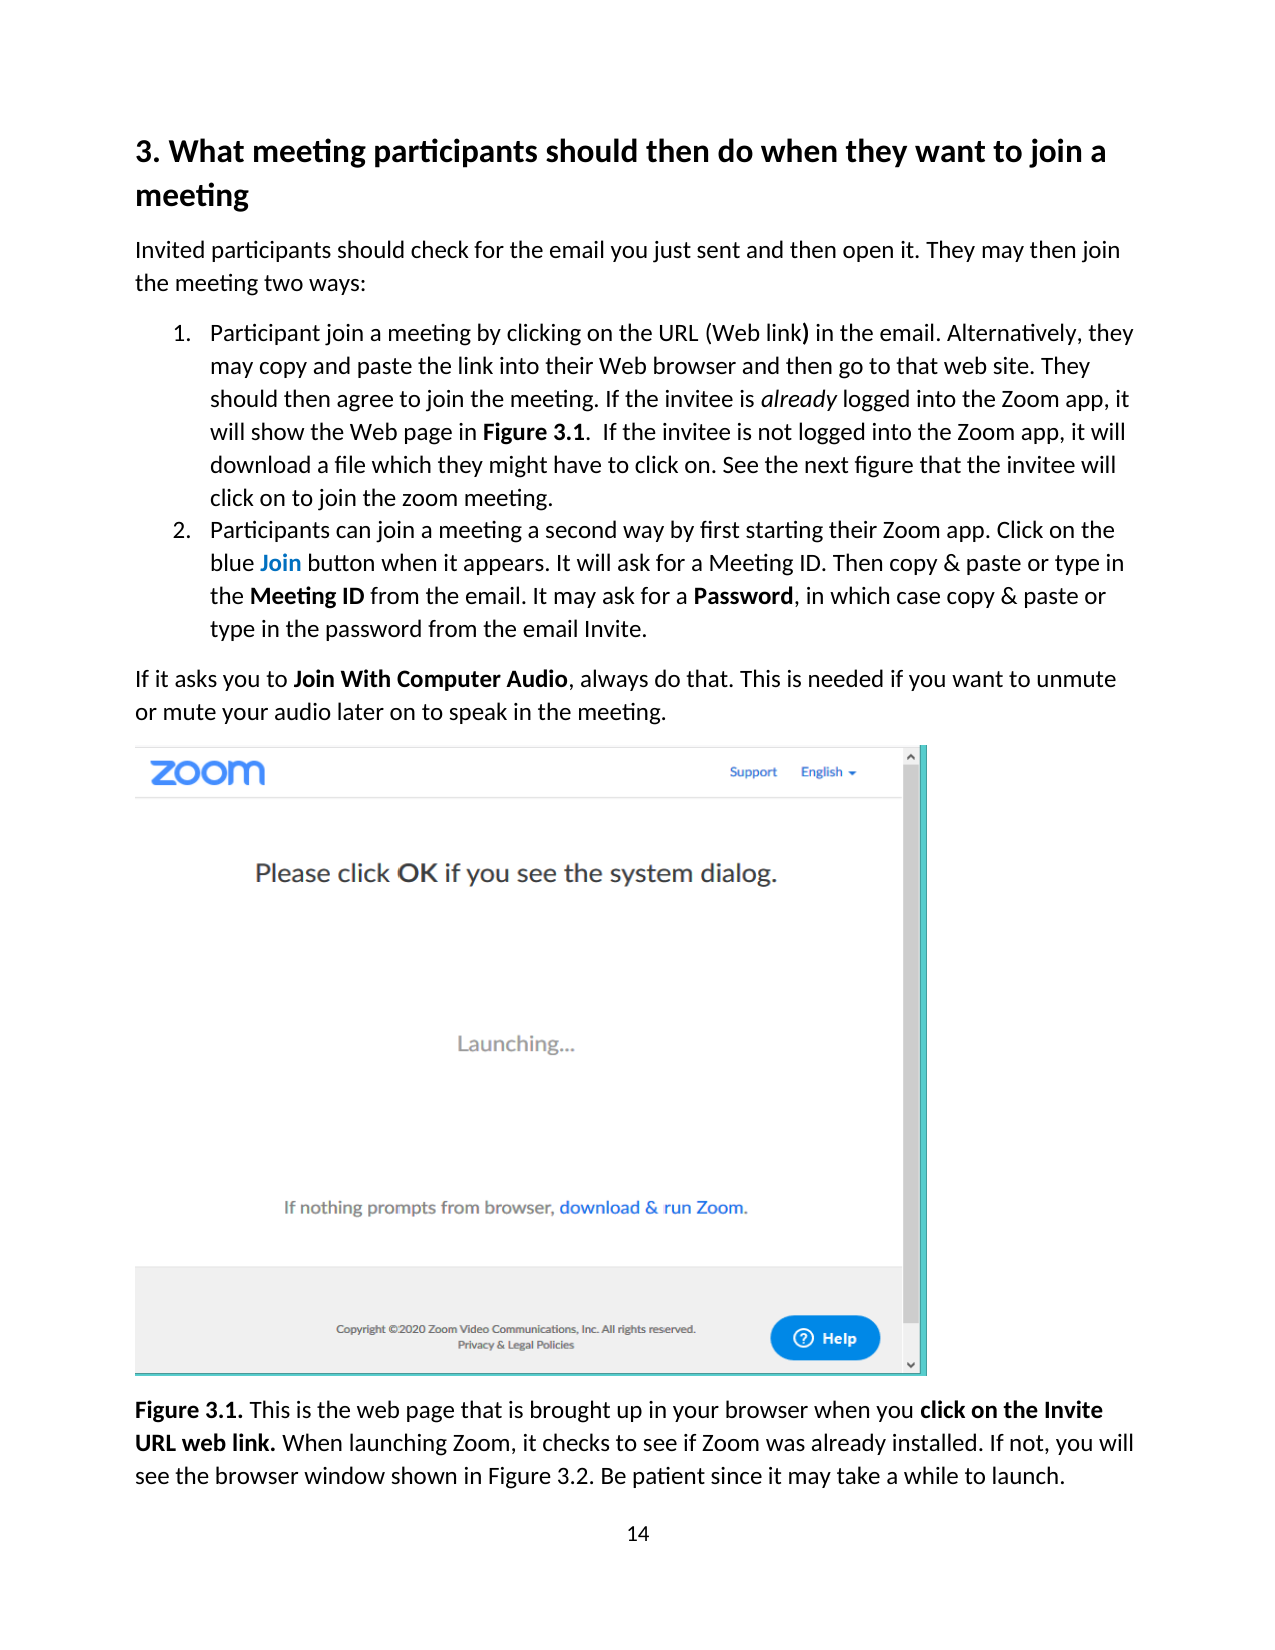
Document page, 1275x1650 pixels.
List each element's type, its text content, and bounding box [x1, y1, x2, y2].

text Figure 3.1. This is the web page that is brought up in your browser when you click on the Invite URL web link. When launching Zoom, it checks to see if Zoom was already installed. If not, you will see the browser window shown in Figure 3.2. Be patient since it may take a while to launch. [135, 1394, 1140, 1490]
list Participants can join a meeting a second way by first starting their Zoom app. Click on the blue Join button when it appears. It will ask for a Meeting ID. Then copy & paste or type in the Meeting ID from the email. It may ask for a Password, in which case copy & paste or type in the password from the email Invite. [172, 515, 1140, 644]
text Invited participants should check for the email you just sent and then open it. They may then join the meeting two ways: [135, 235, 1140, 298]
text If it asks you to Join With Computer Audio, always do that. This is needed if you want to unmute or mute your audio later on to speak in the meeting. [135, 663, 1140, 726]
text 3. What meeting participants should then do when they want to join a meeting [135, 130, 1140, 215]
list Participant join a meeting by clicking on the URL (Web link) in the email. Alternatively, they may copy and paste the link into their Web browser and then go to that web site. They should then agree to join the meeting. If the invitee is already logged into the Zoom app, it will show the Web page in Figure 3.1. If the invitee is not logged into the Zoom app, it will download a file which they might have to click on. See the next figure that the invitee will click on to join the zoom meeting. [172, 317, 1140, 512]
